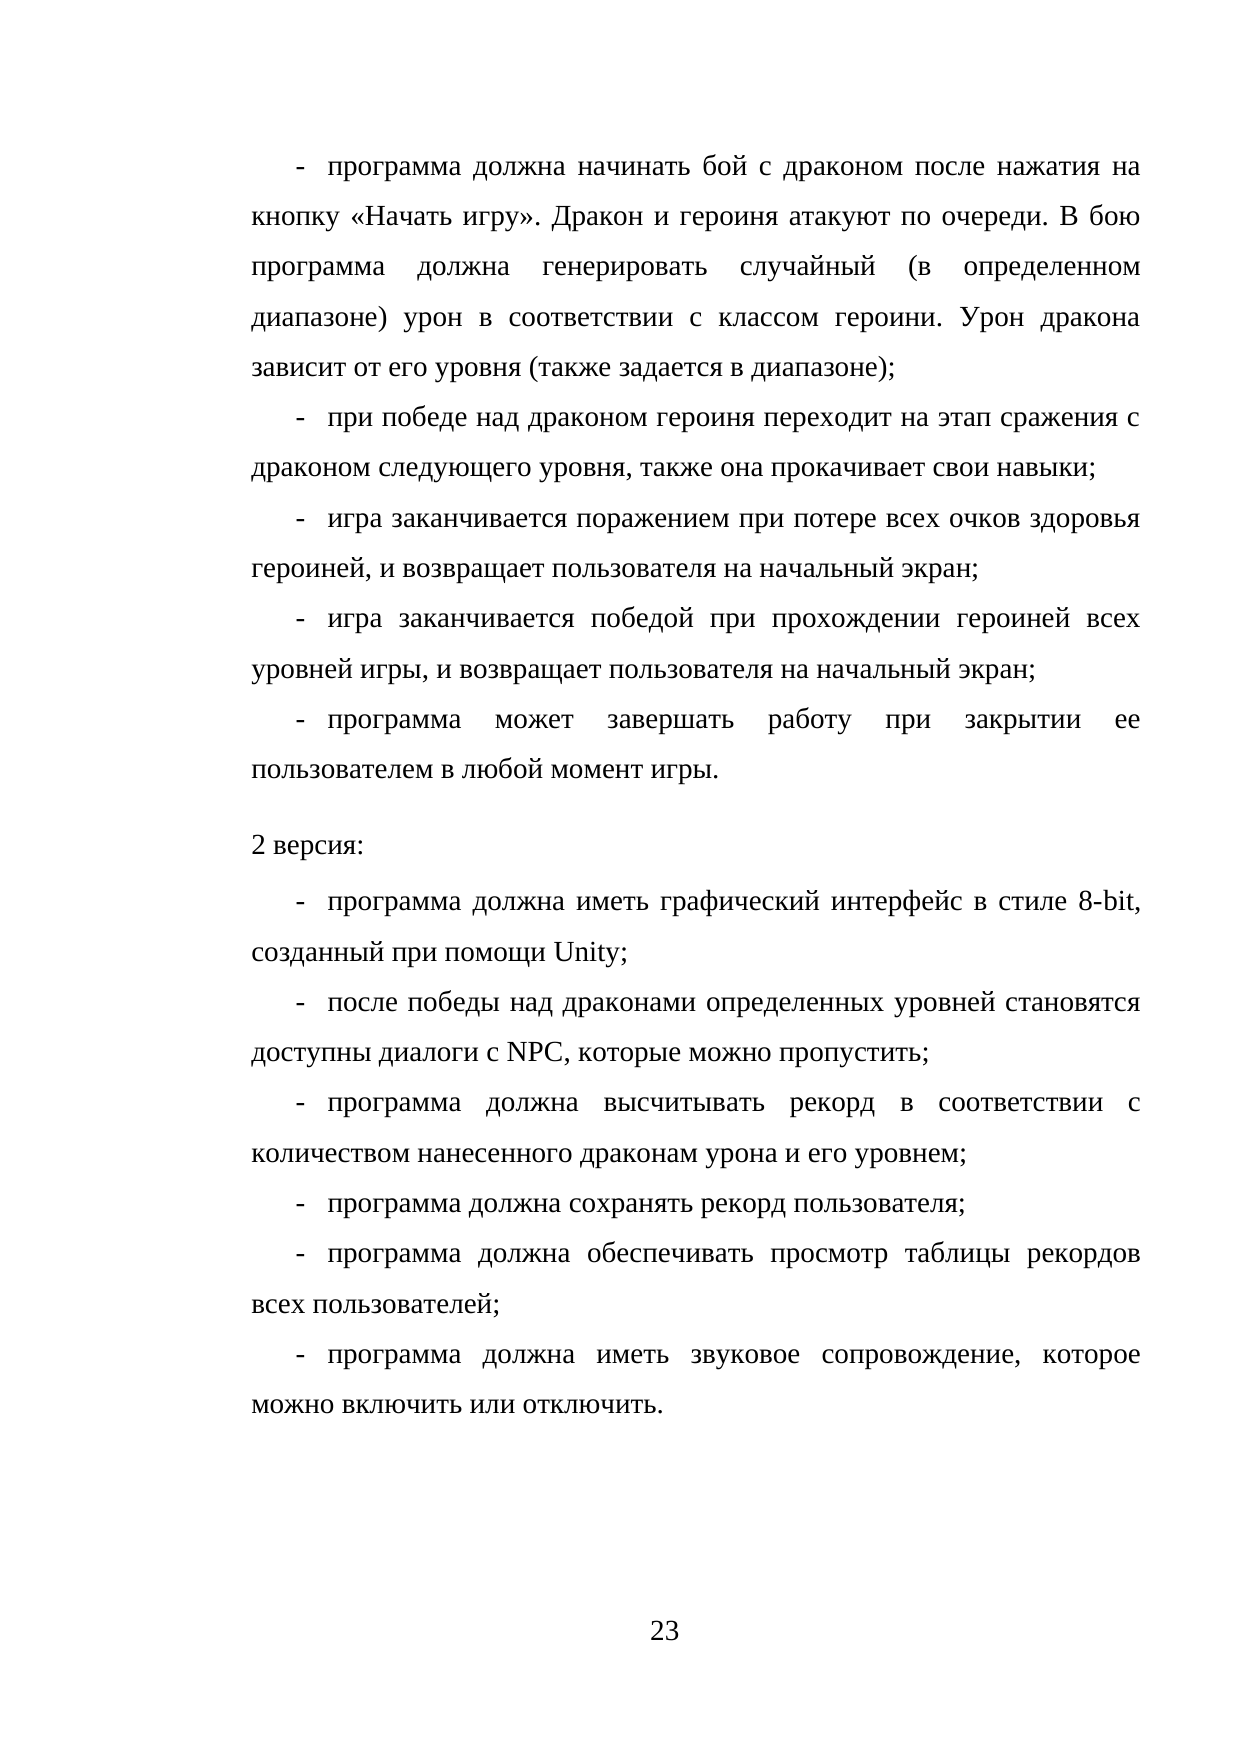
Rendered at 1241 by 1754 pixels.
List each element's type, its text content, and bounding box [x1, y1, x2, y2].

list программа должна высчитывать рекорд в соответствии с количеством нанесенного драконам урона и его уровнем; [251, 1084, 1141, 1168]
list после победы над драконами определенных уровней становятся доступны диалоги с NPC, которые можно пропустить; [251, 984, 1141, 1068]
list программа должна начинать бой с драконом после нажатия на кнопку «Начать игру». Дракон и героиня атакуют по очереди. В бою программа должна генерировать случайный (в определенном диапазоне) урон в соответствии с классом героини. Урон дракона зависит от его уровня (также задается в диапазоне); [251, 148, 1141, 382]
list программа может завершать работу при закрытии ее пользователем в любой момент игры. [251, 701, 1141, 785]
list программа должна сохранять рекорд пользователя; [251, 1185, 1141, 1219]
list игра заканчивается победой при прохождении героиней всех уровней игры, и возвращает пользователя на начальный экран; [251, 601, 1141, 684]
list программа должна иметь графический интерфейс в стиле 8-bit, созданный при помощи Unity; [251, 883, 1141, 967]
list при победе над драконом героиня переходит на этап сражения с драконом следующего уровня, также она прокачивает свои навыки; [251, 399, 1141, 483]
list игра заканчивается поражением при потере всех очков здоровья героиней, и возвращает пользователя на начальный экран; [251, 500, 1141, 584]
list программа должна иметь звуковое сопровождение, которое можно включить или отключить. [251, 1336, 1141, 1420]
list программа должна обеспечивать просмотр таблицы рекордов всех пользователей; [251, 1236, 1141, 1319]
text 2 версия: [188, 827, 1141, 860]
